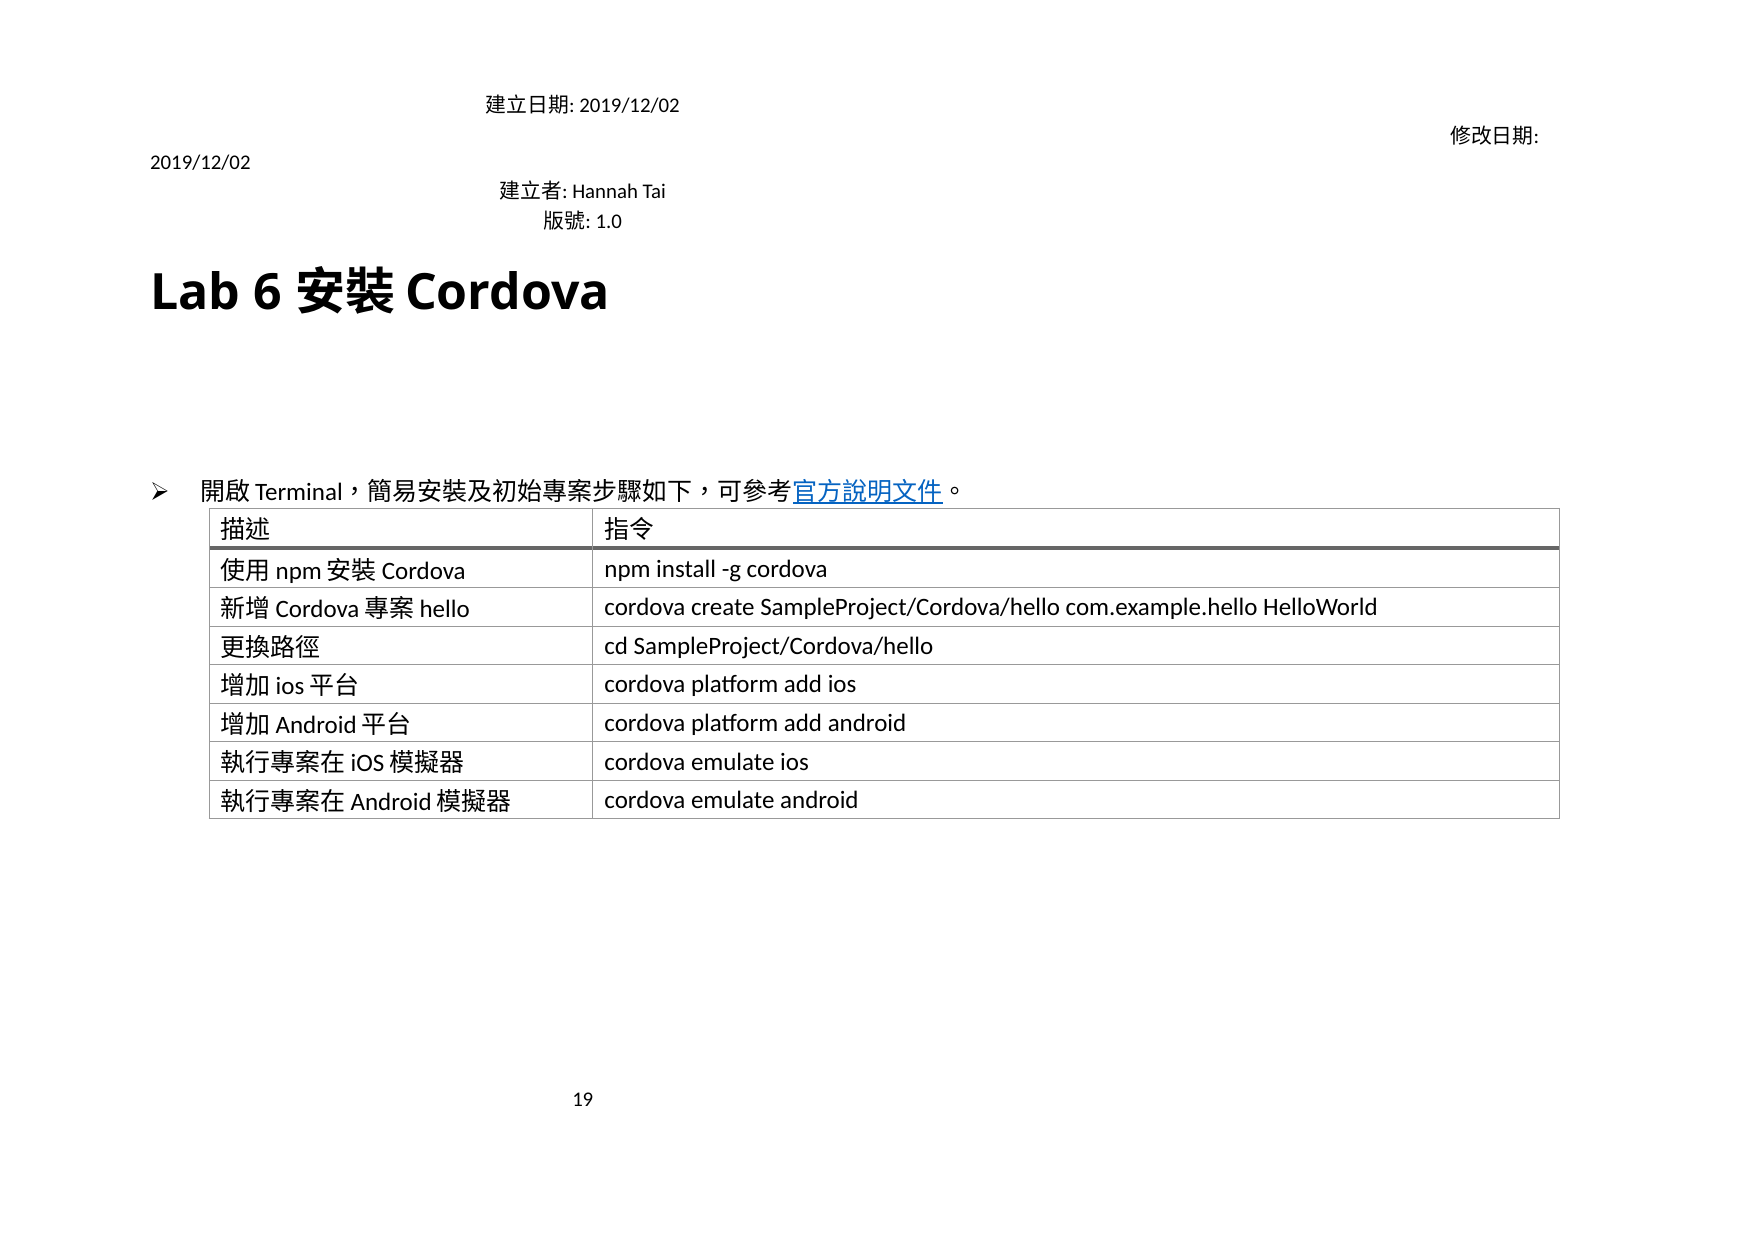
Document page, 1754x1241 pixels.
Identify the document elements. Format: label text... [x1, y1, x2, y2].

table_header 描述 [210, 509, 592, 546]
table_cell 新增Cordova專案hello [210, 588, 592, 626]
subtitle Lab 6 安裝Cordova [150, 250, 1604, 325]
table_cell npm install -g cordova [593, 550, 1559, 587]
table_cell 使用npm安裝Cordova [210, 550, 592, 587]
list 開啟Terminal，簡易安裝及初始專案步驟如下，可參考官方說明文件。 [150, 470, 1604, 508]
table_cell cordova platform add ios [593, 665, 1559, 703]
table_cell 執行專案在iOS模擬器 [210, 742, 592, 780]
table_cell cordova platform add android [593, 704, 1559, 741]
table_cell 執行專案在Android模擬器 [210, 781, 592, 818]
table_cell 增加Android平台 [210, 704, 592, 741]
table_header 指令 [593, 509, 1559, 546]
table_cell cd SampleProject/Cordova/hello [593, 627, 1559, 664]
table_cell 增加ios平台 [210, 665, 592, 703]
table_cell cordova create SampleProject/Cordova/hello com.example.hello HelloWorld [593, 588, 1559, 626]
table_cell 更換路徑 [210, 627, 592, 664]
table_cell cordova emulate ios [593, 742, 1559, 780]
table_cell cordova emulate android [593, 781, 1559, 818]
